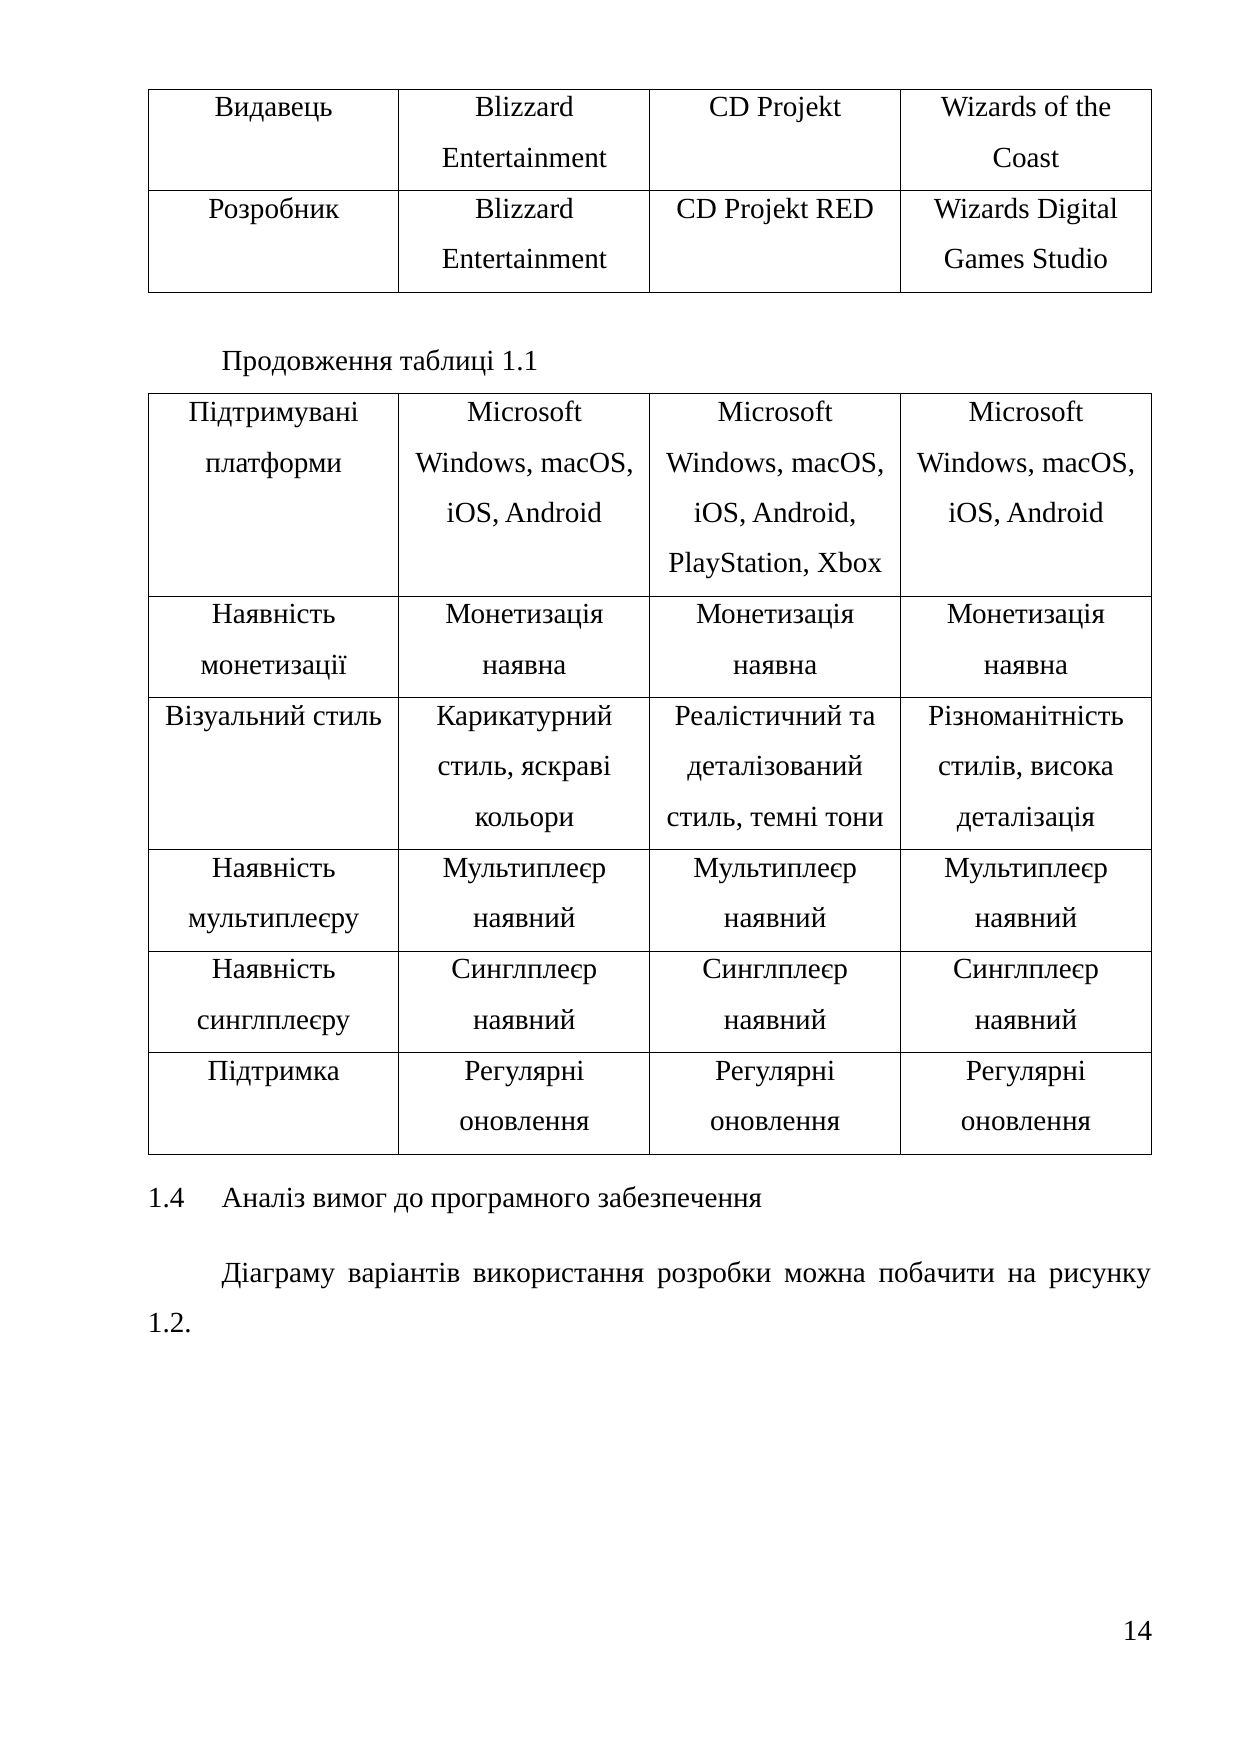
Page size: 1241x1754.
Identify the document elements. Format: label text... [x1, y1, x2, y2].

table_header Microsoft Windows, macOS, iOS, Android [901, 394, 1151, 596]
table_cell Підтримка [149, 1053, 398, 1154]
table_header Підтримувані платформи [149, 394, 398, 596]
table_cell Мультиплеєр наявний [901, 850, 1151, 951]
table_cell Візуальний стиль [149, 698, 398, 849]
table_cell Наявність синглплеєру [149, 952, 398, 1052]
text Діаграму варіантів використання розробки можна побачити на рисунку 1.2. [148, 1255, 1152, 1339]
table_header Microsoft Windows, macOS, iOS, Android [399, 394, 649, 596]
table_cell Blizzard Entertainment [399, 90, 649, 190]
table_cell Регулярні оновлення [650, 1053, 900, 1154]
table_cell Наявність монетизації [149, 597, 398, 697]
table_cell Карикатурний стиль, яскраві кольори [399, 698, 649, 849]
table_cell Мультиплеєр наявний [399, 850, 649, 951]
table_cell Видавець [149, 90, 398, 190]
table_cell Wizards of the Coast [901, 90, 1151, 190]
table_cell CD Projekt [650, 90, 900, 190]
table_cell CD Projekt RED [650, 191, 900, 292]
table_cell Монетизація наявна [650, 597, 900, 697]
table_cell Розробник [149, 191, 398, 292]
table_cell Синглплеєр наявний [399, 952, 649, 1052]
table_cell Wizards Digital Games Studio [901, 191, 1151, 292]
table_cell Регулярні оновлення [901, 1053, 1151, 1154]
table_cell Регулярні оновлення [399, 1053, 649, 1154]
table_cell Реалістичний та деталізований стиль, темні тони [650, 698, 900, 849]
table_header Microsoft Windows, macOS, iOS, Android, PlayStation, Xbox [650, 394, 900, 596]
table_cell Монетизація наявна [399, 597, 649, 697]
subtitle Аналіз вимог до програмного забезпечення [148, 1180, 1152, 1213]
table_cell Монетизація наявна [901, 597, 1151, 697]
table_cell Blizzard Entertainment [399, 191, 649, 292]
table_cell Синглплеєр наявний [901, 952, 1151, 1052]
table_cell Мультиплеєр наявний [650, 850, 900, 951]
table_cell Синглплеєр наявний [650, 952, 900, 1052]
table_cell Різноманітність стилів, висока деталізація [901, 698, 1151, 849]
table_cell Наявність мультиплеєру [149, 850, 398, 951]
text Продовження таблиці 1.1 [148, 343, 1152, 377]
